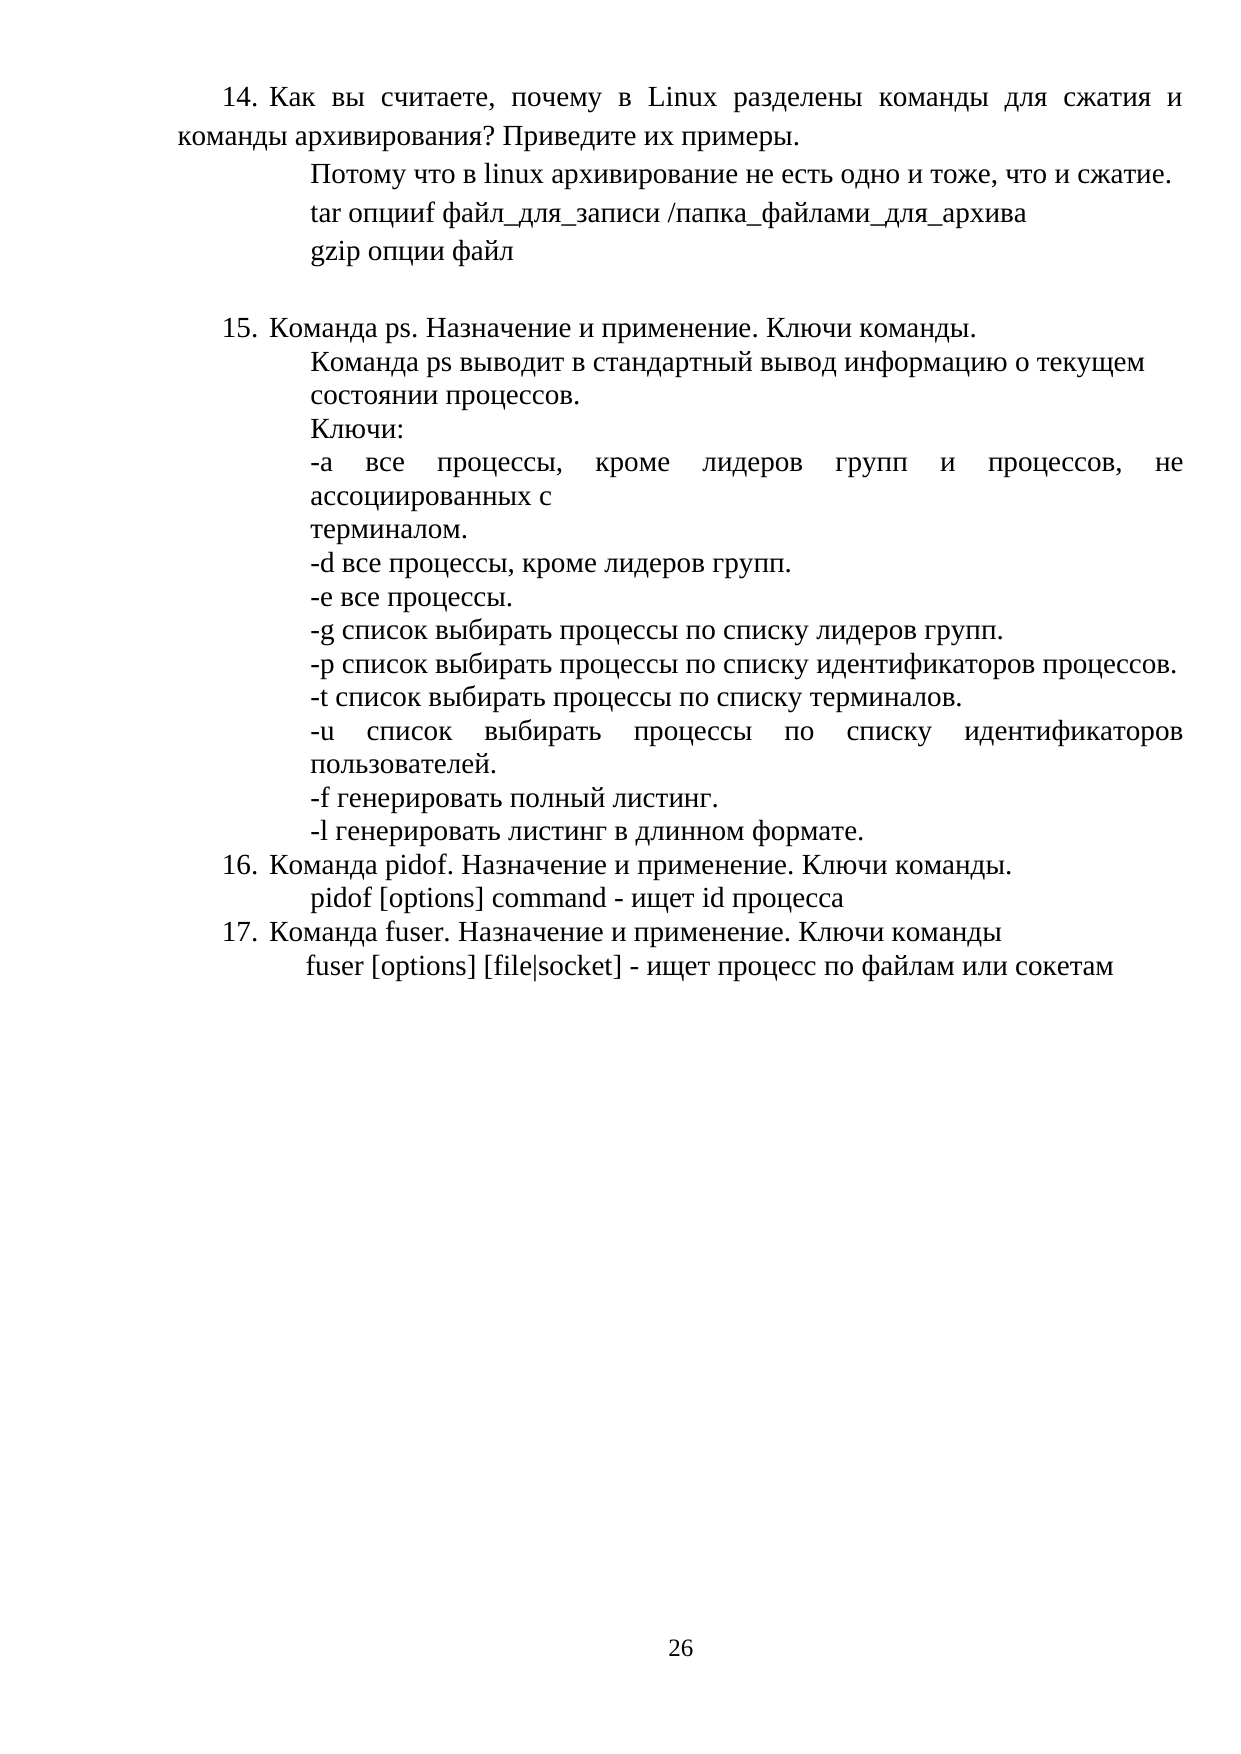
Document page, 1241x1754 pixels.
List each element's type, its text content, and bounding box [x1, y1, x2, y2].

list терминалом. [310, 512, 1184, 545]
list Ключи: [310, 411, 1184, 444]
list Потому что в linux архивирование не есть одно и тоже, что и сжатие. [310, 156, 1184, 190]
list -d все процессы, кроме лидеров групп. [310, 545, 1184, 579]
list Команда ps выводит в стандартный вывод информацию о текущем [310, 344, 1184, 377]
list -f генерировать полный листинг. [310, 780, 1184, 813]
list состоянии процессов. [310, 377, 1184, 411]
list -g список выбирать процессы по списку лидеров групп. [310, 612, 1184, 646]
list -p список выбирать процессы по списку идентификаторов процессов. [310, 646, 1184, 679]
list gzip опции файл [310, 233, 1184, 267]
list -a все процессы, кроме лидеров групп и процессов, не ассоциированных с [310, 444, 1184, 512]
list Команда fuser. Назначение и применение. Ключи команды [177, 914, 1184, 948]
list Команда pidof. Назначение и применение. Ключи команды. [177, 847, 1184, 881]
list Как вы считаете, почему в Linux разделены команды для сжатия и команды архивирования? Приведите их примеры. [177, 79, 1184, 151]
list -e все процессы. [310, 579, 1184, 612]
list tar опцииf файл_для_записи /папка_файлами_для_архива [310, 195, 1184, 228]
list Команда ps. Назначение и применение. Ключи команды. [177, 310, 1184, 344]
list -u список выбирать процессы по списку идентификаторов пользователей. [310, 713, 1184, 780]
list pidof [options] command - ищет id процесса [310, 881, 1184, 914]
text fuser [options] [file|socket] - ищет процесс по файлам или сокетам [177, 948, 1184, 981]
list -l генерировать листинг в длинном формате. [310, 813, 1184, 847]
list -t список выбирать процессы по списку терминалов. [310, 679, 1184, 713]
